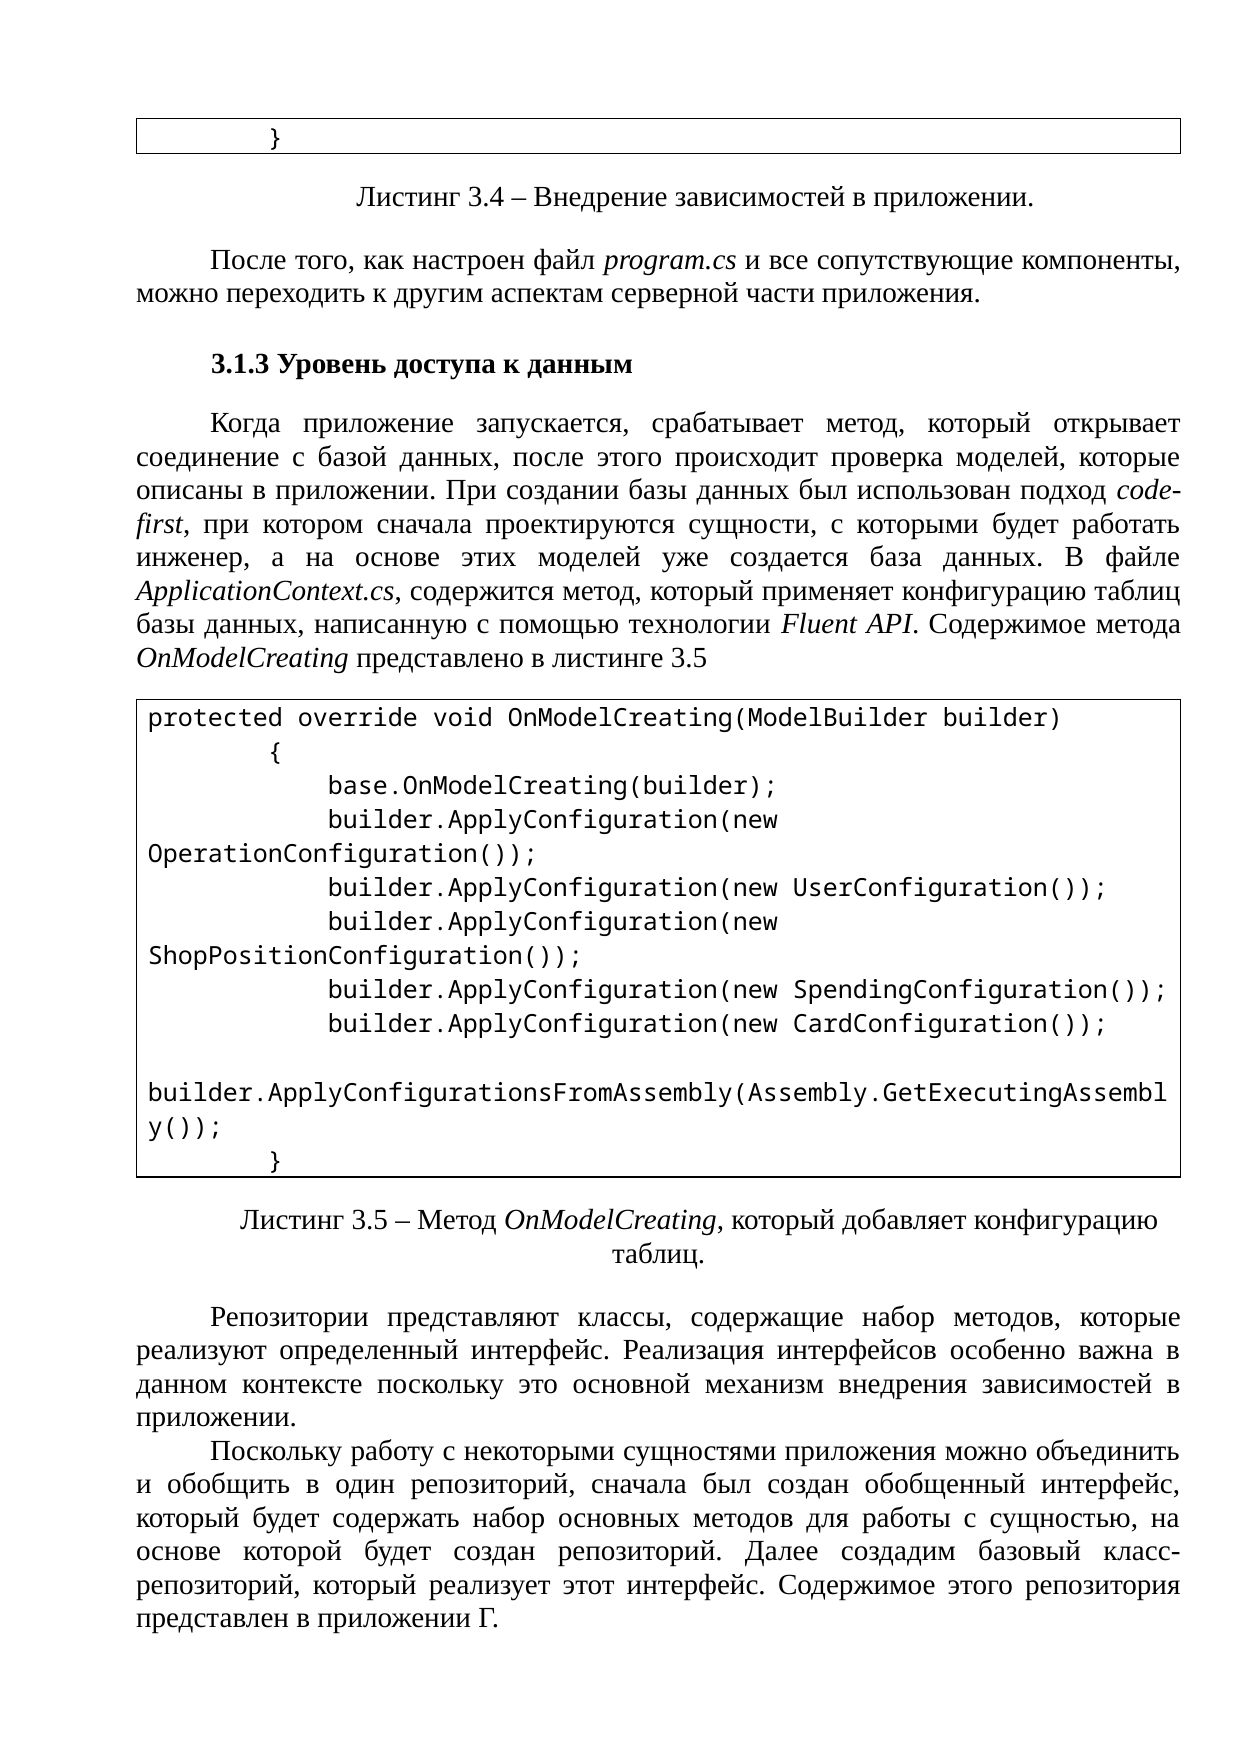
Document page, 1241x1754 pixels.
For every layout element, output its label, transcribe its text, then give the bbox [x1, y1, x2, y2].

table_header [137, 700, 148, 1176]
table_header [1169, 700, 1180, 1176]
text Листинг 3.5 – Метод OnModelCreating, который добавляет конфигурацию таблиц. [136, 1202, 1181, 1269]
text Когда приложение запускается, срабатывает метод, который открывает соединение с базой данных, после этого происходит проверка моделей, которые описаны в приложении. При создании базы данных был использован подход code-first, при котором сначала проектируются сущности, с которыми будет работать инженер, а на основе этих моделей уже создается база данных. В файле ApplicationContext.cs, содержится метод, который применяет конфигурацию таблиц базы данных, написанную с помощью технологии Fluent API. Содержимое метода OnModelCreating представлено в листинге 3.5 [136, 405, 1181, 673]
text Уровень доступа к данным [211, 347, 1181, 380]
text Репозитории представляют классы, содержащие набор методов, которые реализуют определенный интерфейс. Реализация интерфейсов особенно важна в данном контексте поскольку это основной механизм внедрения зависимостей в приложении. [136, 1299, 1181, 1433]
text После того, как настроен файл program.cs и все сопутствующие компоненты, можно переходить к другим аспектам серверной части приложения. [136, 242, 1181, 309]
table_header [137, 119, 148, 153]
text Поскольку работу с некоторыми сущностями приложения можно объединить и обобщить в один репозиторий, сначала был создан обобщенный интерфейс, который будет содержать набор основных методов для работы с сущностью, на основе которой будет создан репозиторий. Далее создадим базовый класс-репозиторий, который реализует этот интерфейс. Содержимое этого репозитория представлен в приложении Г. [136, 1433, 1181, 1634]
text Листинг 3.4 – Внедрение зависимостей в приложении. [136, 179, 1181, 213]
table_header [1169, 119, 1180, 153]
